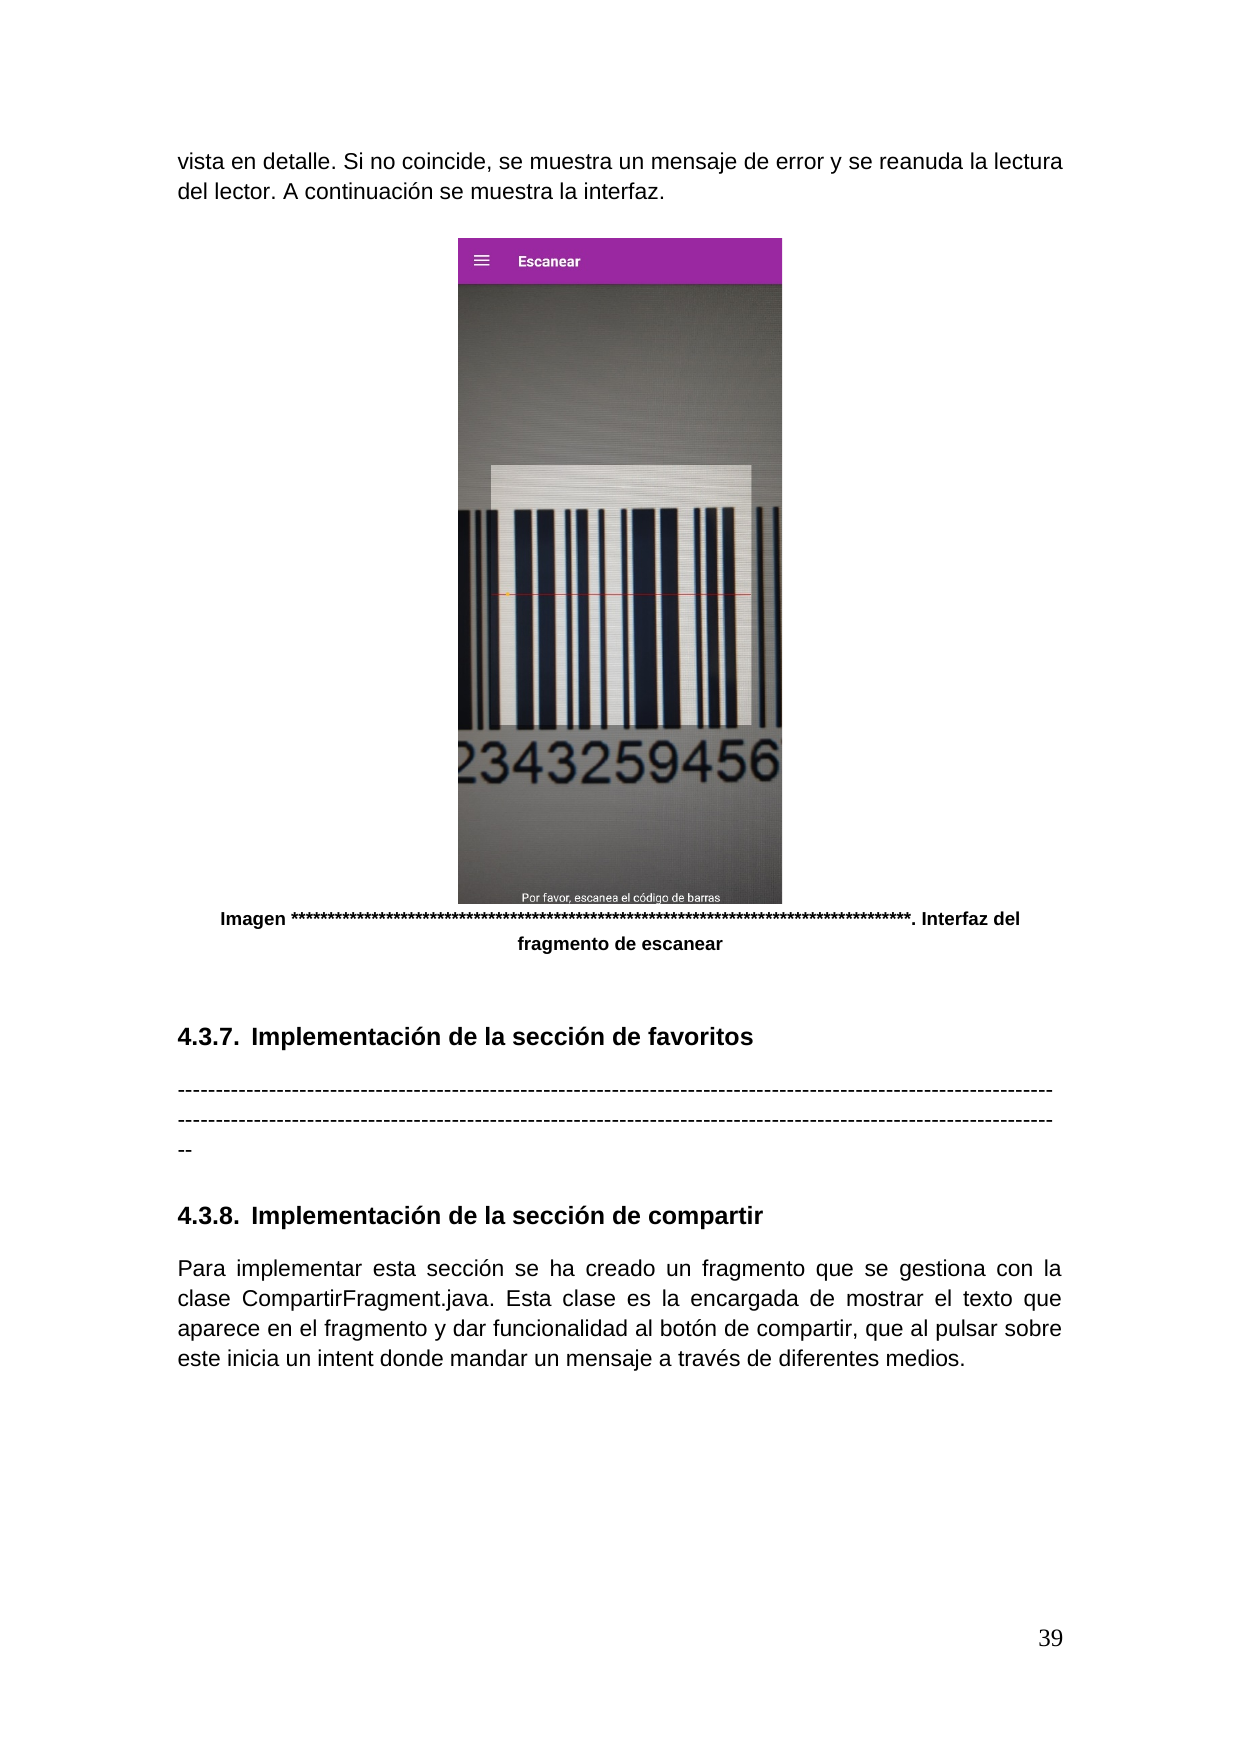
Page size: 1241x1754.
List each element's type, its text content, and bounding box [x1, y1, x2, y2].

text ---------------------------------------------------------------------------------------------------------------------------------------------------------------------------------------------------------------------------------------- [177, 1076, 1063, 1163]
subtitle Implementación de la sección de compartir [177, 1201, 1063, 1230]
subtitle Implementación de la sección de favoritos [177, 1022, 1063, 1051]
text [177, 148, 1063, 204]
text Para implementar esta sección se ha creado un fragmento que se gestiona con la clase CompartirFragment.java. Esta clase es la encargada de mostrar el texto que aparece en el fragmento y dar funcionalidad al botón de compartir, que al pulsar sobre este inicia un intent donde mandar un mensaje a través de diferentes medios. [177, 1255, 1063, 1372]
text Imagen *************************************************************************************. Interfaz del fragmento de escanear [177, 908, 1063, 954]
picture [458, 238, 783, 904]
